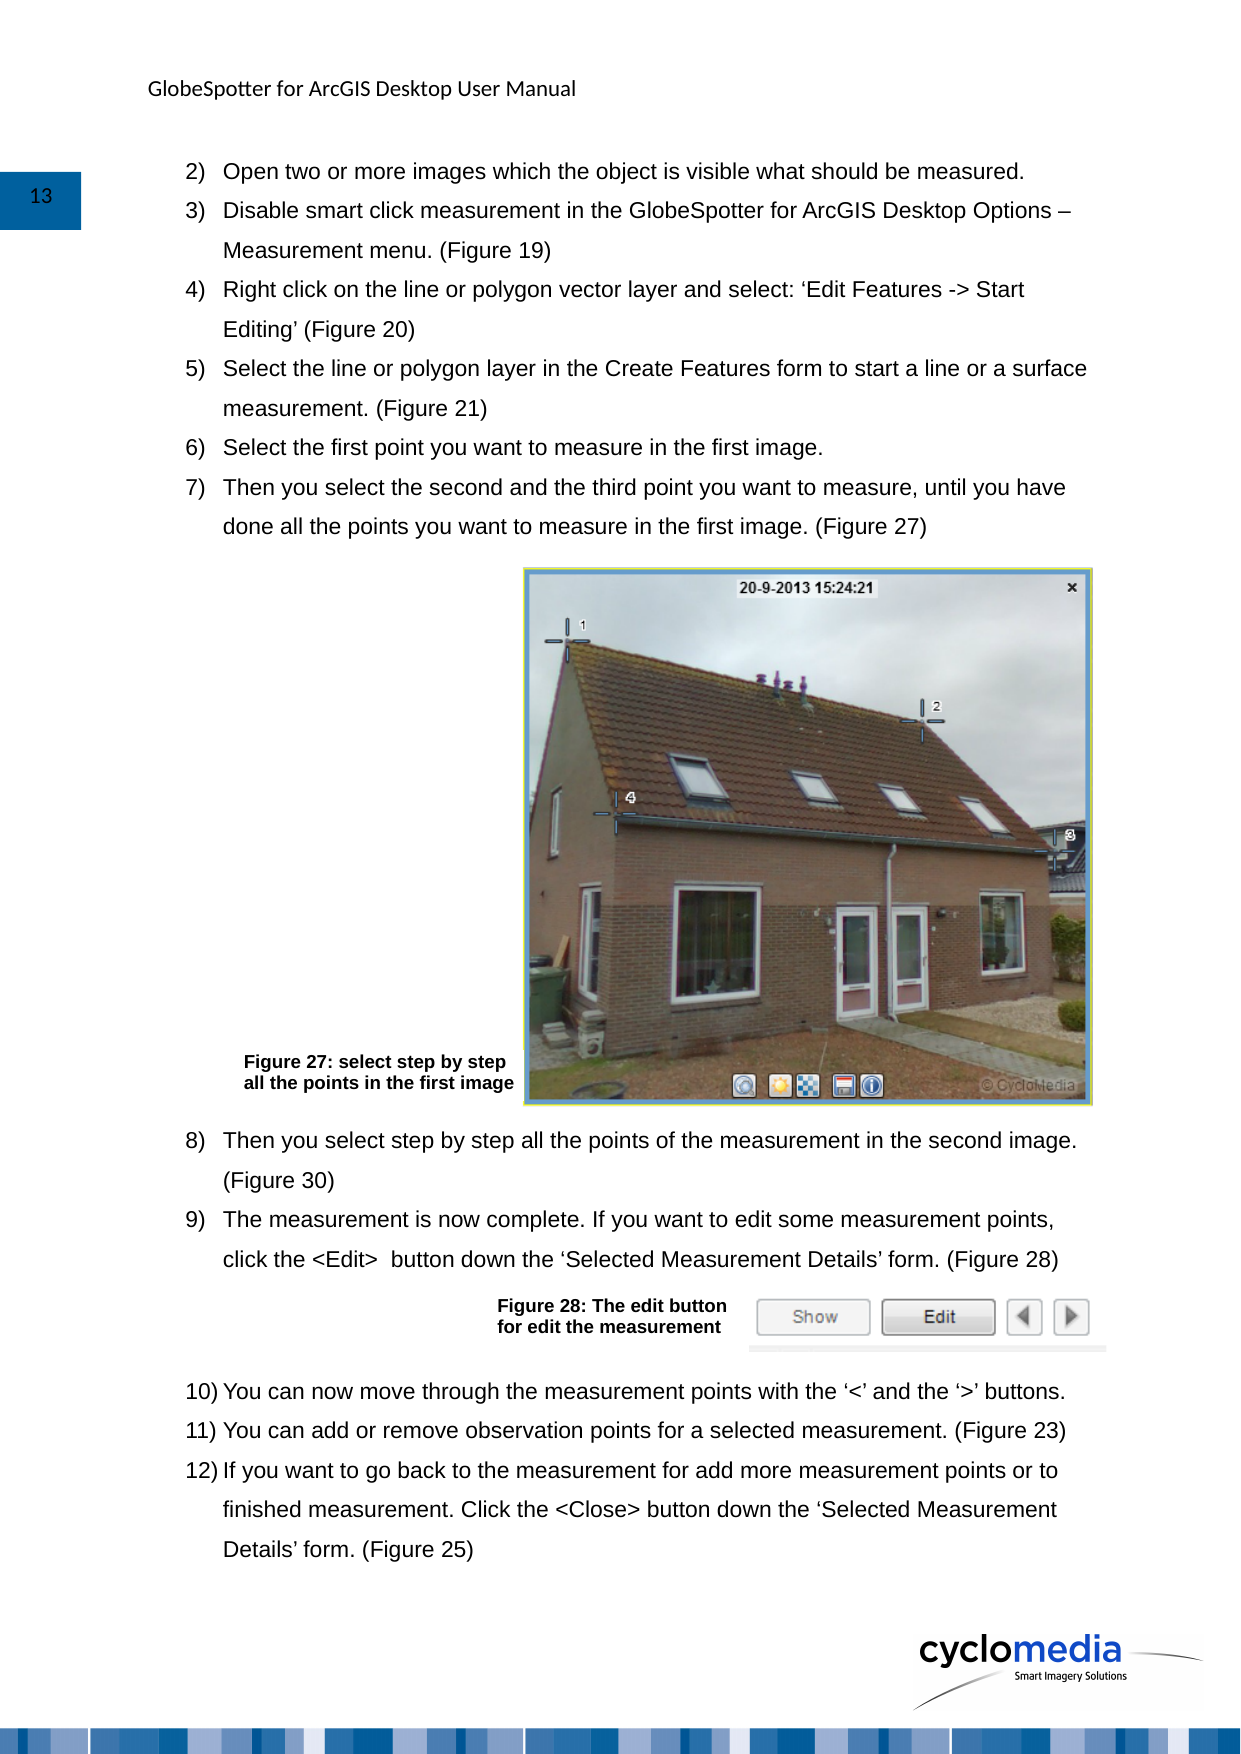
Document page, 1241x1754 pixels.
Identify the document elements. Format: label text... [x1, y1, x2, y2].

list Select the line or polygon layer in the Create Features form to start a line or a surface measurement. (Figure 21) [185, 355, 1093, 421]
picture [522, 567, 1093, 1107]
list You can add or remove observation points for a selected measurement. (Figure 23) [185, 1417, 1093, 1443]
picture [0, 1727, 1241, 1754]
list Select the first point you want to measure in the first image. [185, 434, 1093, 461]
list Then you select the second and the third point you want to measure, until you have done all the points you want to measure in the first image. (Figure 27) [185, 474, 1093, 539]
picture [912, 1634, 1204, 1711]
list Open two or more images which the object is visible what should be measured. [185, 158, 1093, 184]
list You can now move through the measurement points with the ‘<’ and the ‘>’ buttons. [185, 1285, 1093, 1404]
list Right click on the line or polygon vector layer and select: ‘Edit Features -> Start Editing’ (Figure 20) [185, 276, 1093, 342]
picture [749, 1289, 1107, 1352]
list Disable smart click measurement in the GlobeSpotter for ArcGIS Desktop Options – Measurement menu. (Figure 19) [185, 197, 1093, 263]
list If you want to go back to the measurement for add more measurement points or to finished measurement. Click the <Close> button down the ‘Selected Measurement Details’ form. (Figure 25) [185, 1457, 1093, 1562]
list The measurement is now complete. If you want to edit some measurement points, click the <Edit> button down the ‘Selected Measurement Details’ form. (Figure 28) [185, 1206, 1093, 1272]
